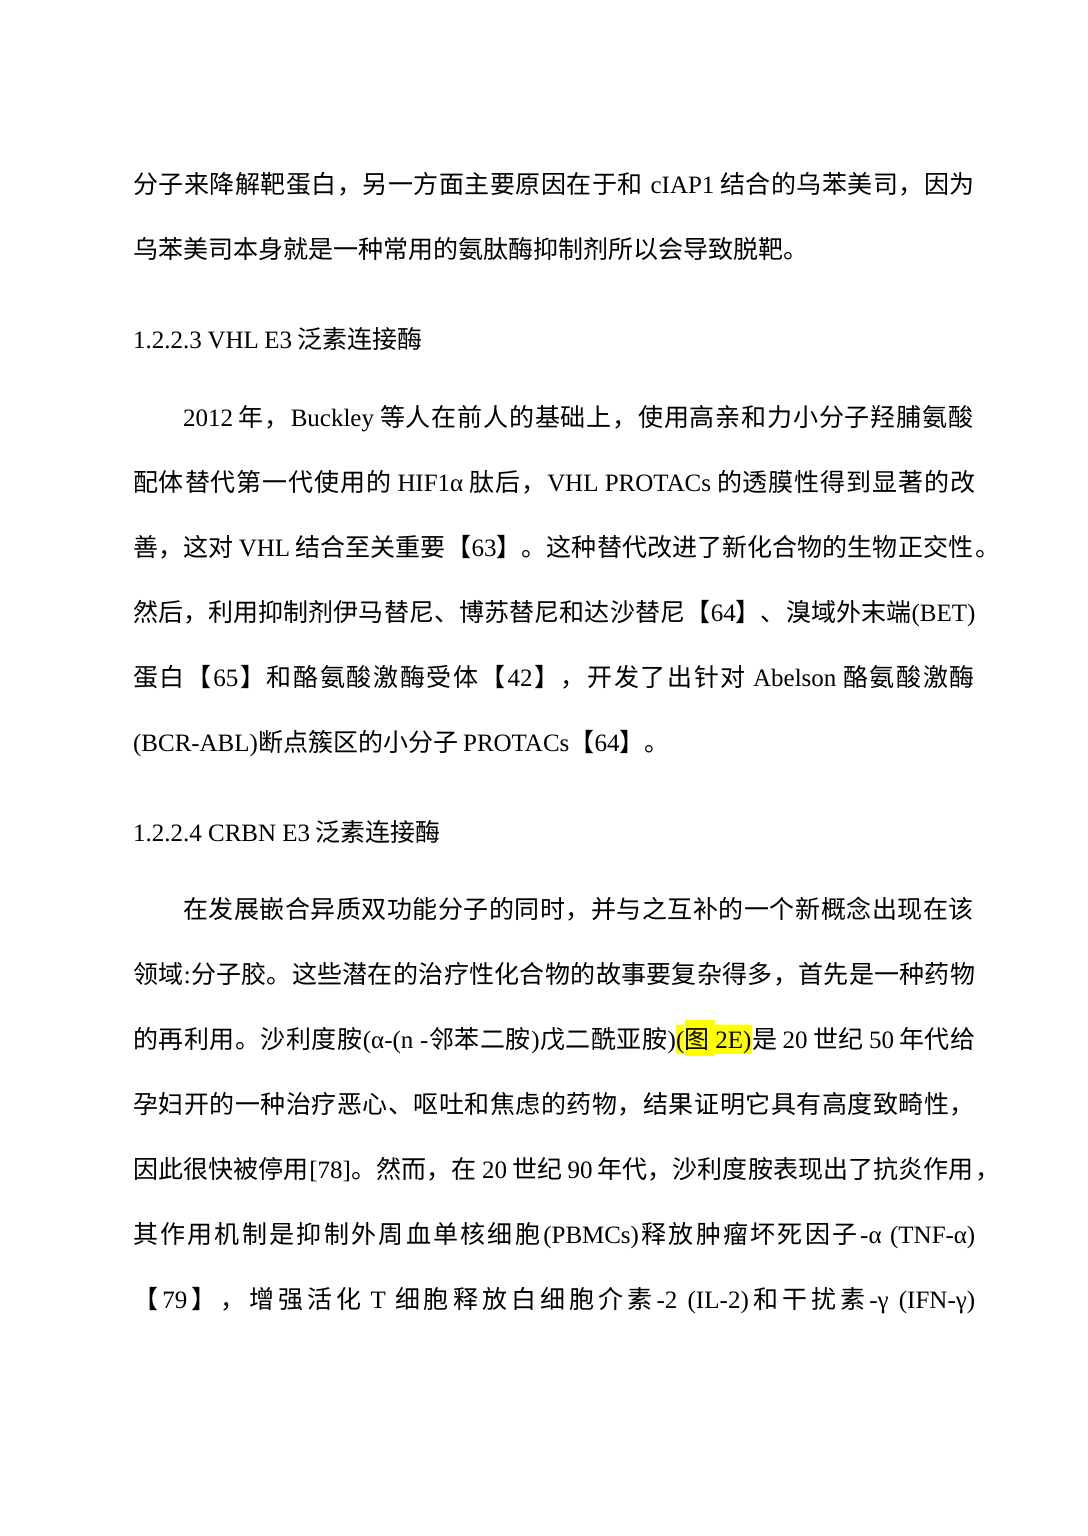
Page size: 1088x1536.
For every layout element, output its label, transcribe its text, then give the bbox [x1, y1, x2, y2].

text 1.2.2.4 CRBN E3泛素连接酶 [133, 798, 975, 863]
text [133, 875, 975, 1330]
text 1.2.2.3 VHL E3泛素连接酶 [133, 305, 975, 370]
text 2012年，Buckley等人在前人的基础上，使用高亲和力小分子羟脯氨酸配体替代第一代使用的HIF1α肽后，VHL PROTACs的透膜性得到显著的改善，这对VHL结合至关重要【63】。这种替代改进了新化合物的生物正交性。然后，利用抑制剂伊马替尼、博苏替尼和达沙替尼【64】、溴域外末端(BET)蛋白【65】和酪氨酸激酶受体【42】，开发了出针对Abelson酪氨酸激酶(BCR-ABL)断点簇区的小分子PROTACs【64】。 [133, 383, 975, 773]
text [133, 150, 975, 280]
